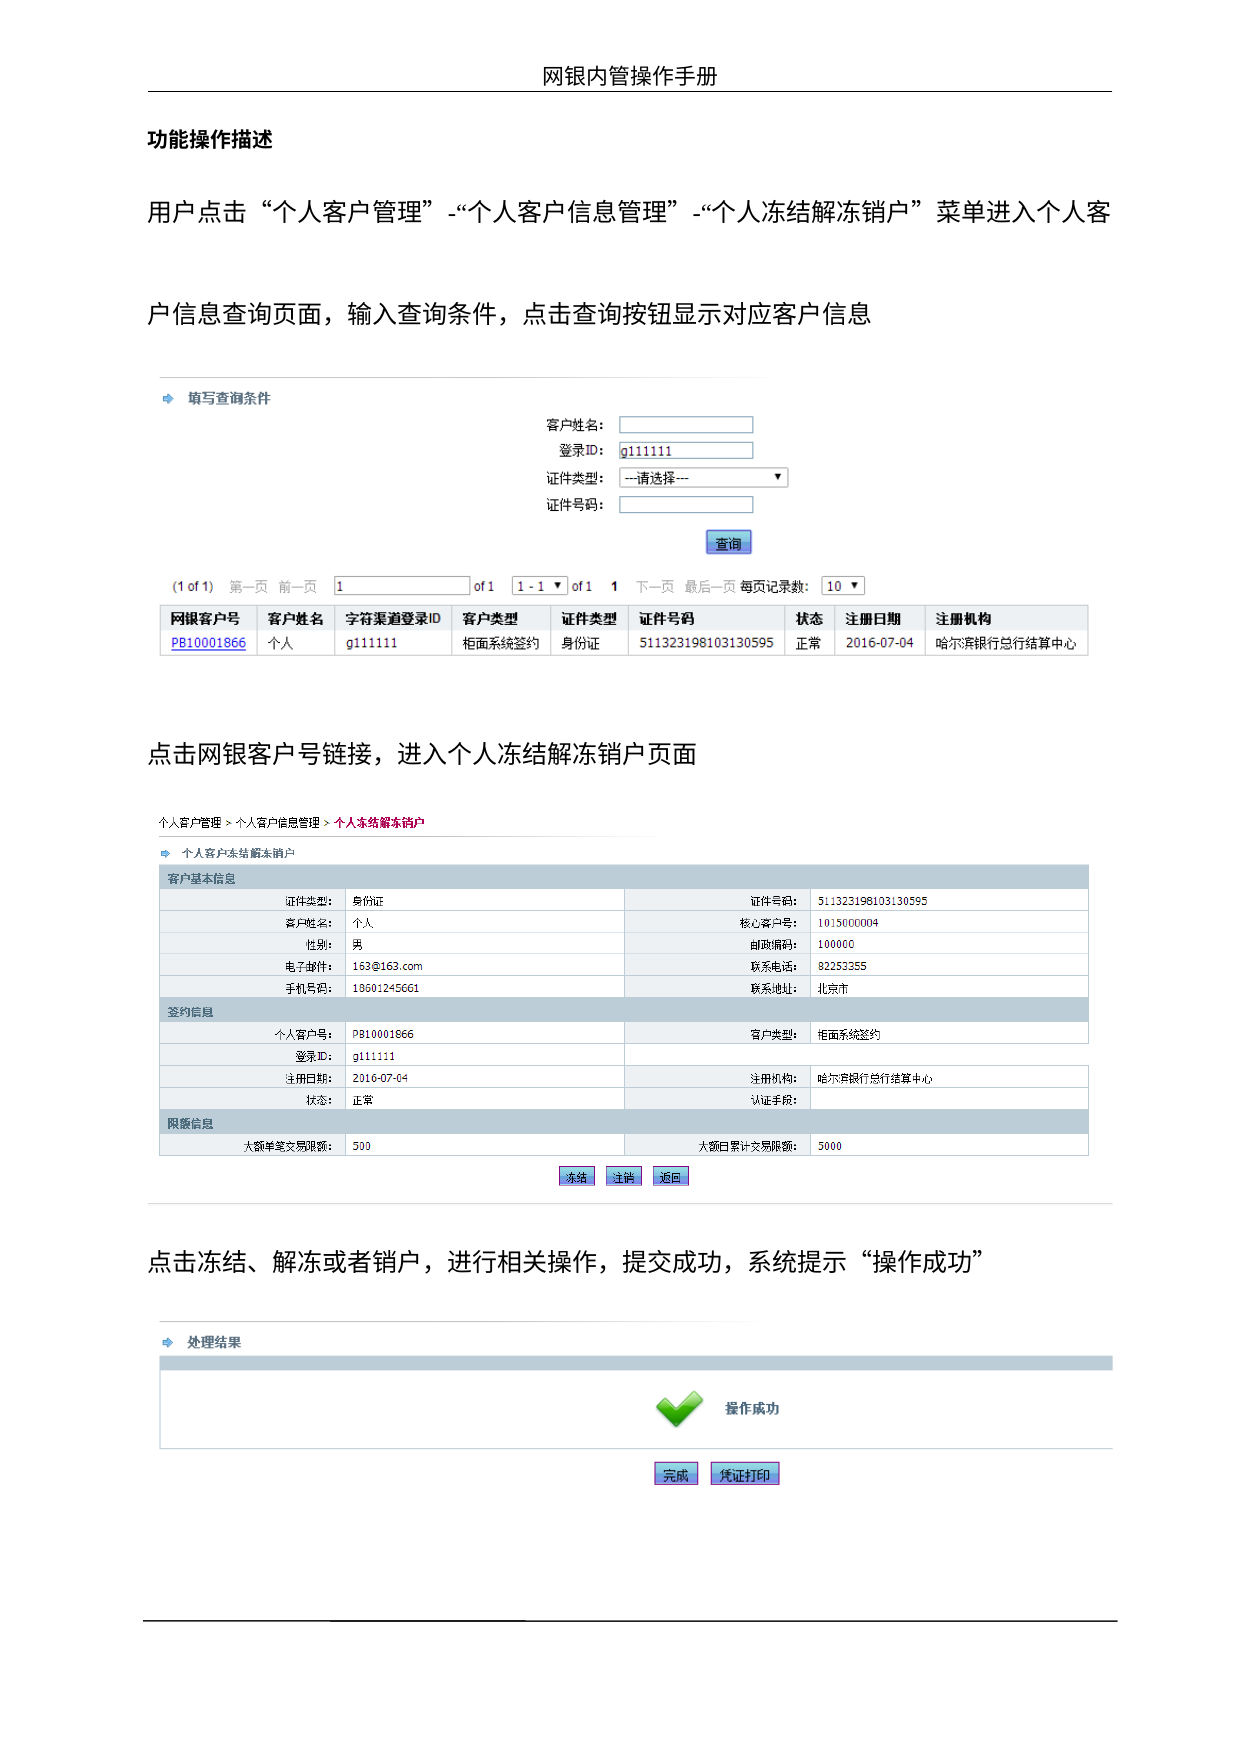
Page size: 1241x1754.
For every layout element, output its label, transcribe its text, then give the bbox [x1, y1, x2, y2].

picture [147, 1321, 1113, 1508]
text 用户点击“个人客户管理”-“个人客户信息管理”-“个人冻结解冻销户”菜单进入个人客户信息查询页面，输入查询条件，点击查询按钮显示对应客户信息 [148, 176, 1112, 346]
picture [147, 811, 1113, 1206]
text 点击网银客户号链接，进入个人冻结解冻销户页面 [148, 718, 1112, 786]
text 点击冻结、解冻或者销户，进行相关操作，提交成功，系统提示“操作成功” [148, 1226, 1112, 1294]
picture [147, 377, 1113, 691]
subtitle 功能操作描述 [148, 121, 1112, 155]
